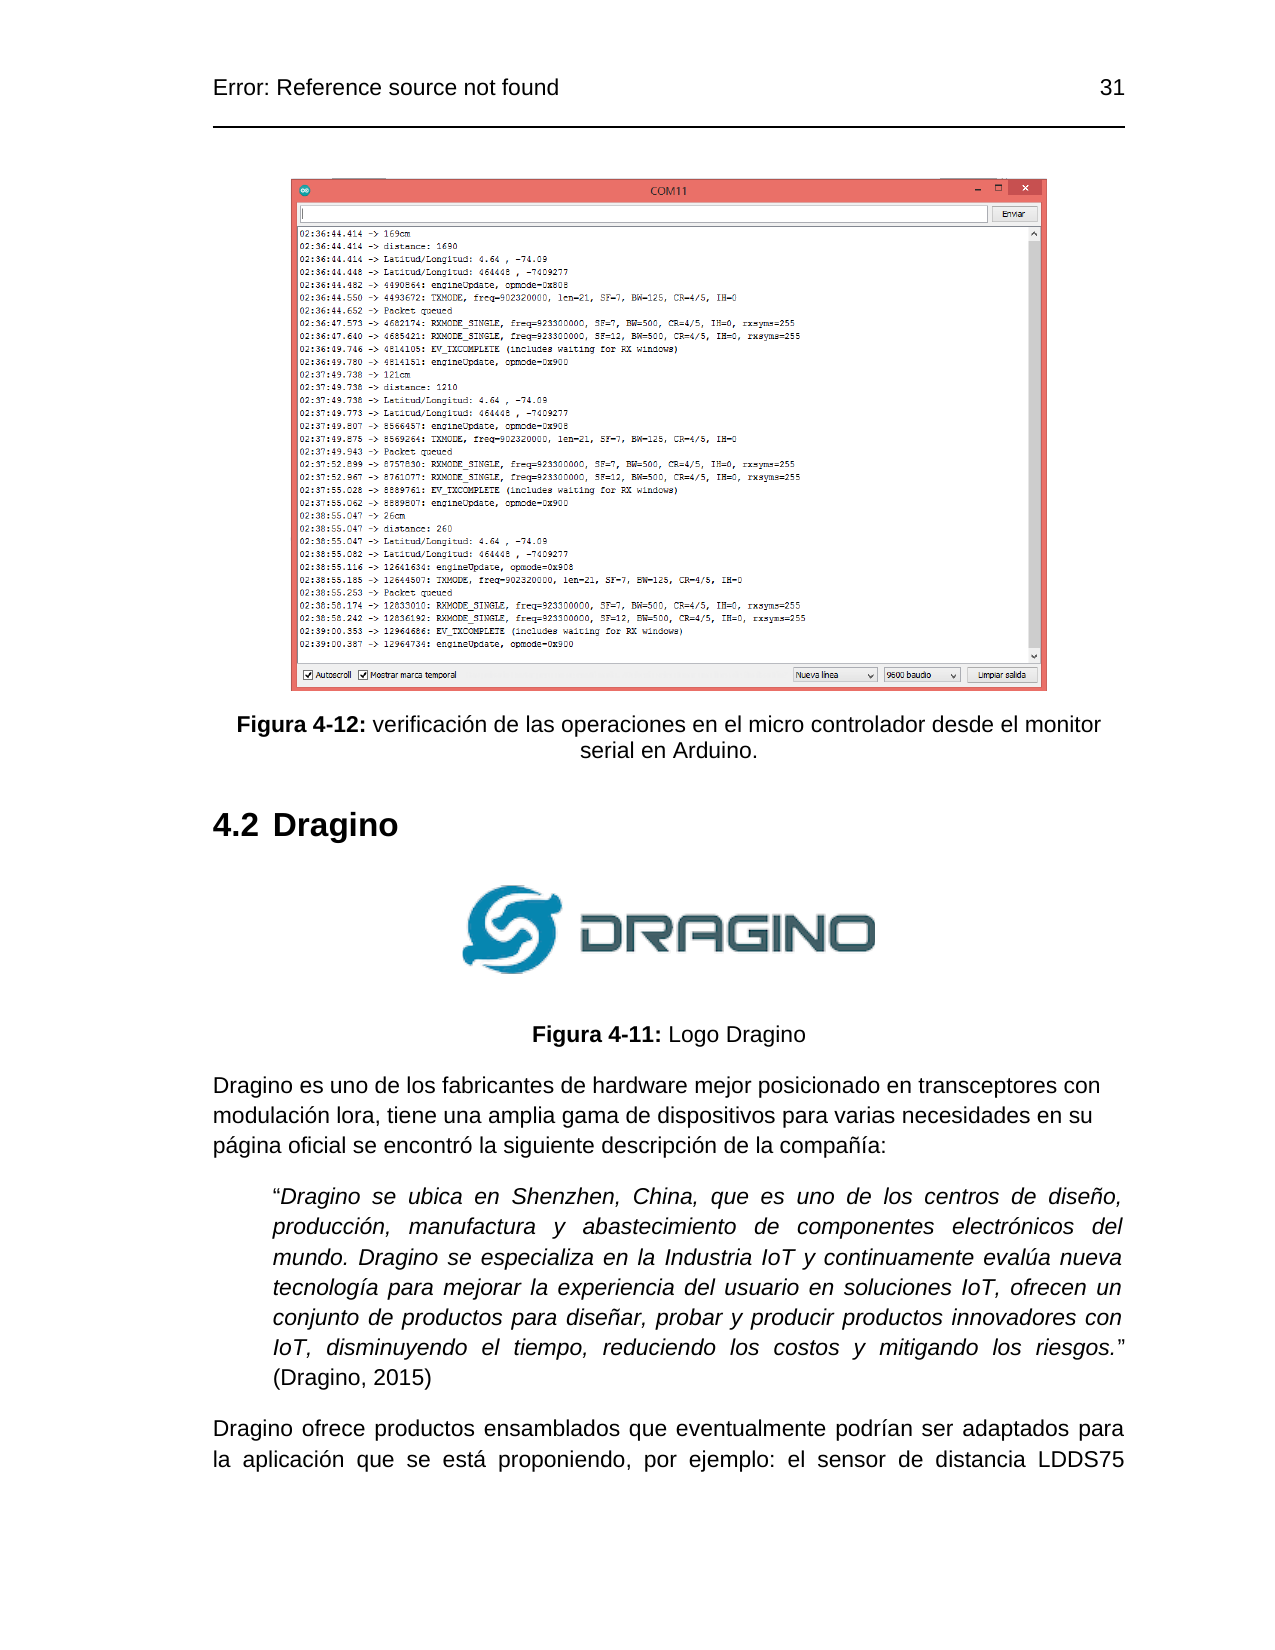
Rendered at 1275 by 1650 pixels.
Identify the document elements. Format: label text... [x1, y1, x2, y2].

picture [290, 178, 1047, 691]
text Figura 4-12: verificación de las operaciones en el micro controlador desde el monitor serial en Arduino. [213, 711, 1125, 764]
text Figura 4-11: Logo Dragino [213, 1021, 1125, 1047]
picture [462, 864, 875, 996]
text “Dragino se ubica en Shenzhen, China, que es uno de los centros de diseño, producción, manufactura y abastecimiento de componentes electrónicos del mundo. Dragino se especializa en la Industria IoT y continuamente evalúa nueva tecnología para mejorar la experiencia del usuario en soluciones IoT, ofrecen un conjunto de productos para diseñar, probar y producir productos innovadores con IoT, disminuyendo el tiempo, reduciendo los costos y mitigando los riesgos.” (Dragino, 2015) [273, 1183, 1125, 1391]
text Dragino es uno de los fabricantes de hardware mejor posicionado en transceptores con modulación lora, tiene una amplia gama de dispositivos para varias necesidades en su página oficial se encontró la siguiente descripción de la compañía: [213, 1072, 1125, 1158]
subtitle Dragino [213, 805, 1125, 844]
